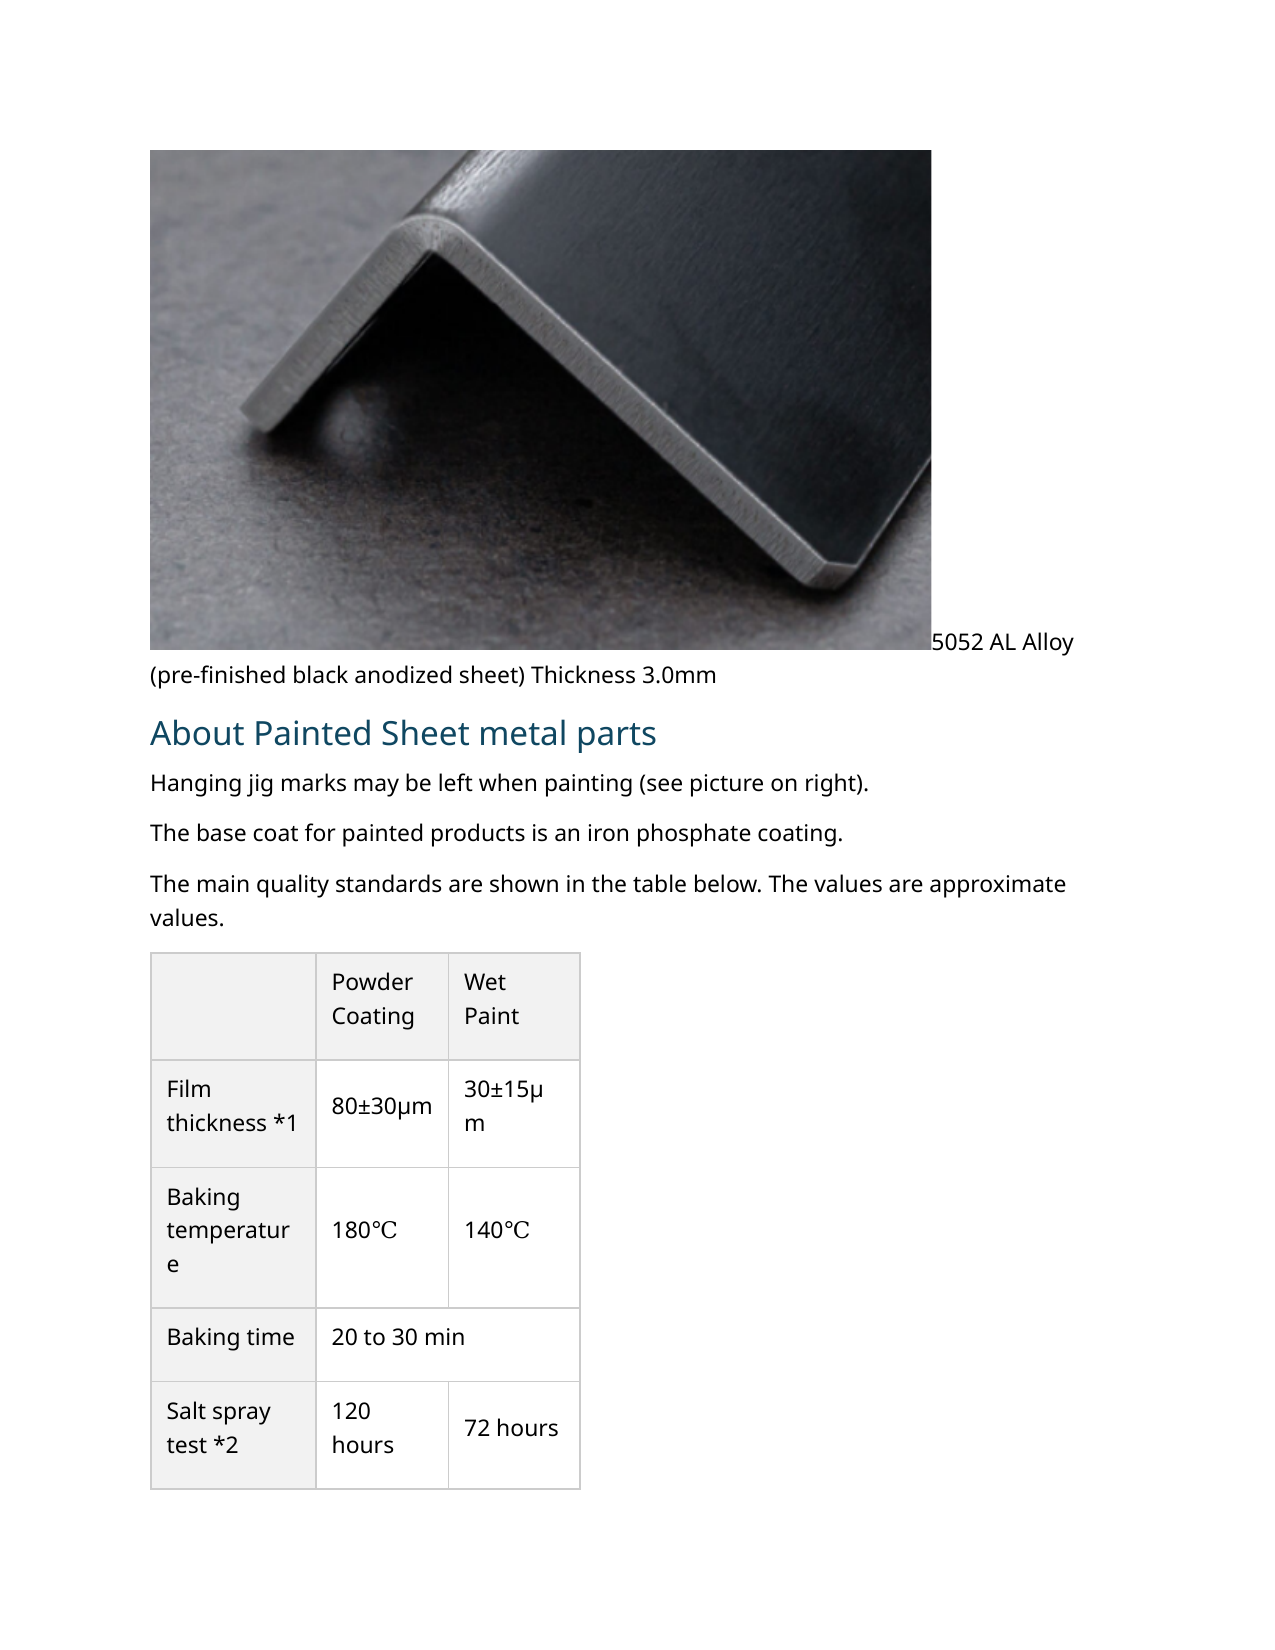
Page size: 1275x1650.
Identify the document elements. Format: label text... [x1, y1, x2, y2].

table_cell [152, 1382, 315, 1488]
text The base coat for painted products is an iron phosphate coating. [150, 817, 1125, 849]
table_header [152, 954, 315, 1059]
subtitle About Painted Sheet metal parts [150, 710, 1125, 755]
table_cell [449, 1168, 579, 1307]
text The main quality standards are shown in the table below. The values are approximate values. [150, 868, 1125, 933]
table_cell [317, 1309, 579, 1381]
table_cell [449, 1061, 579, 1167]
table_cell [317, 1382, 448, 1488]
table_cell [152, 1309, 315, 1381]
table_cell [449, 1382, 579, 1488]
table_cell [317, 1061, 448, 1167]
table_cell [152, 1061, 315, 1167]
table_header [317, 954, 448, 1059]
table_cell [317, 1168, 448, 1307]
text Hanging jig marks may be left when painting (see picture on right). [150, 767, 1125, 798]
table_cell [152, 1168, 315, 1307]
picture [150, 150, 932, 650]
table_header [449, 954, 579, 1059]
